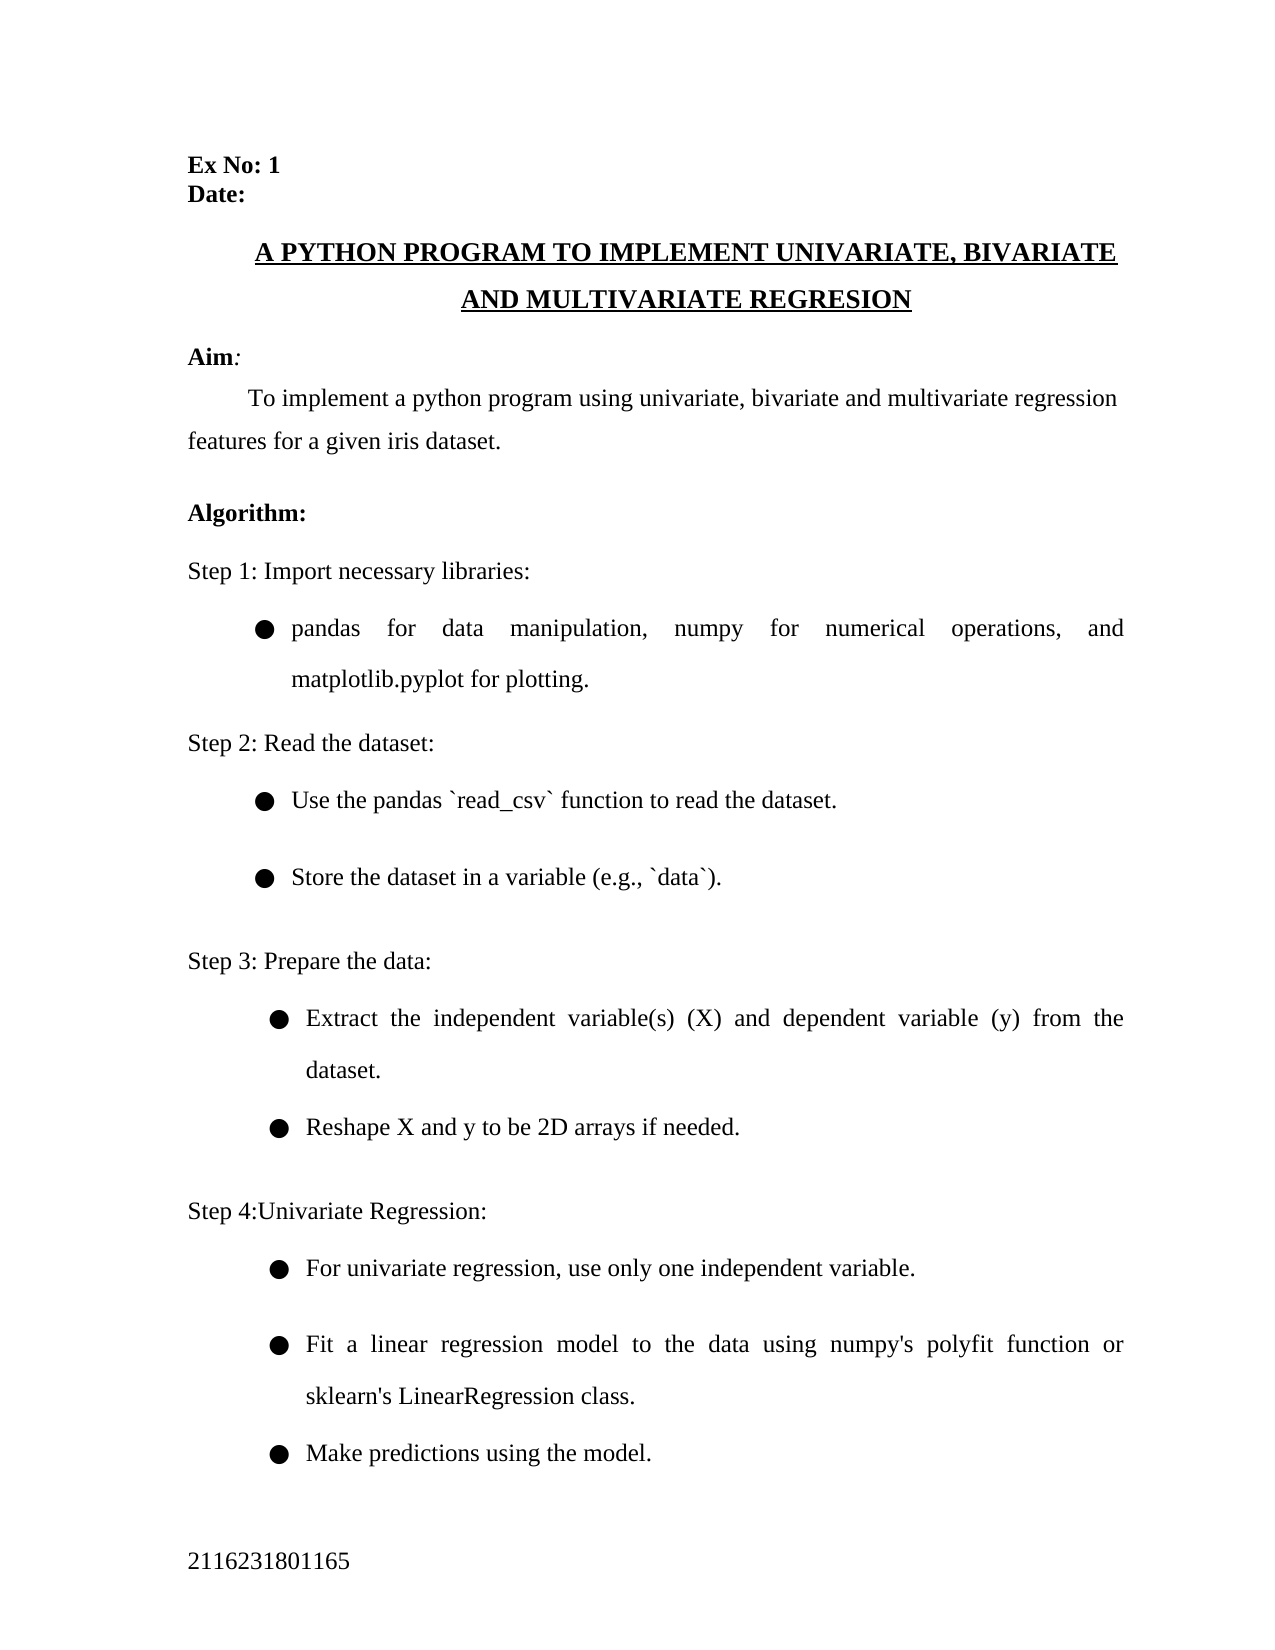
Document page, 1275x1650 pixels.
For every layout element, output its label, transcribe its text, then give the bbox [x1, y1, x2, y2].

text To implement a python program using univariate, bivariate and multivariate regression features for a given iris dataset. [187, 383, 1125, 455]
list Reshape X and y to be 2D arrays if needed. [268, 1098, 1125, 1149]
text Step 1: Import necessary libraries: [187, 556, 1125, 584]
list pandas for data manipulation, numpy for numerical operations, and matplotlib.pyplot for plotting. [253, 599, 1125, 693]
list Use the pandas `read_csv` function to read the dataset. [253, 772, 1125, 823]
list Fit a linear regression model to the data using numpy's polyfit function or sklearn's LinearRegression class. [268, 1316, 1125, 1410]
list Extract the independent variable(s) (X) and dependent variable (y) from the dataset. [268, 989, 1125, 1084]
text Step 4:Univariate Regression: [187, 1196, 1125, 1224]
text Step 2: Read the dataset: [187, 728, 1125, 757]
text Algorithm: [187, 498, 1125, 527]
text Ex No: 1 [187, 150, 1125, 179]
text Date: [187, 179, 1125, 207]
list For univariate regression, use only one independent variable. [268, 1239, 1125, 1290]
list Make predictions using the model. [268, 1424, 1125, 1476]
subtitle Aim: [187, 342, 1125, 371]
subtitle A PYTHON PROGRAM TO IMPLEMENT UNIVARIATE, BIVARIATE AND MULTIVARIATE REGRESION [247, 236, 1125, 314]
text Step 3: Prepare the data: [187, 946, 1125, 975]
list Store the dataset in a variable (e.g., `data`). [253, 848, 1125, 900]
